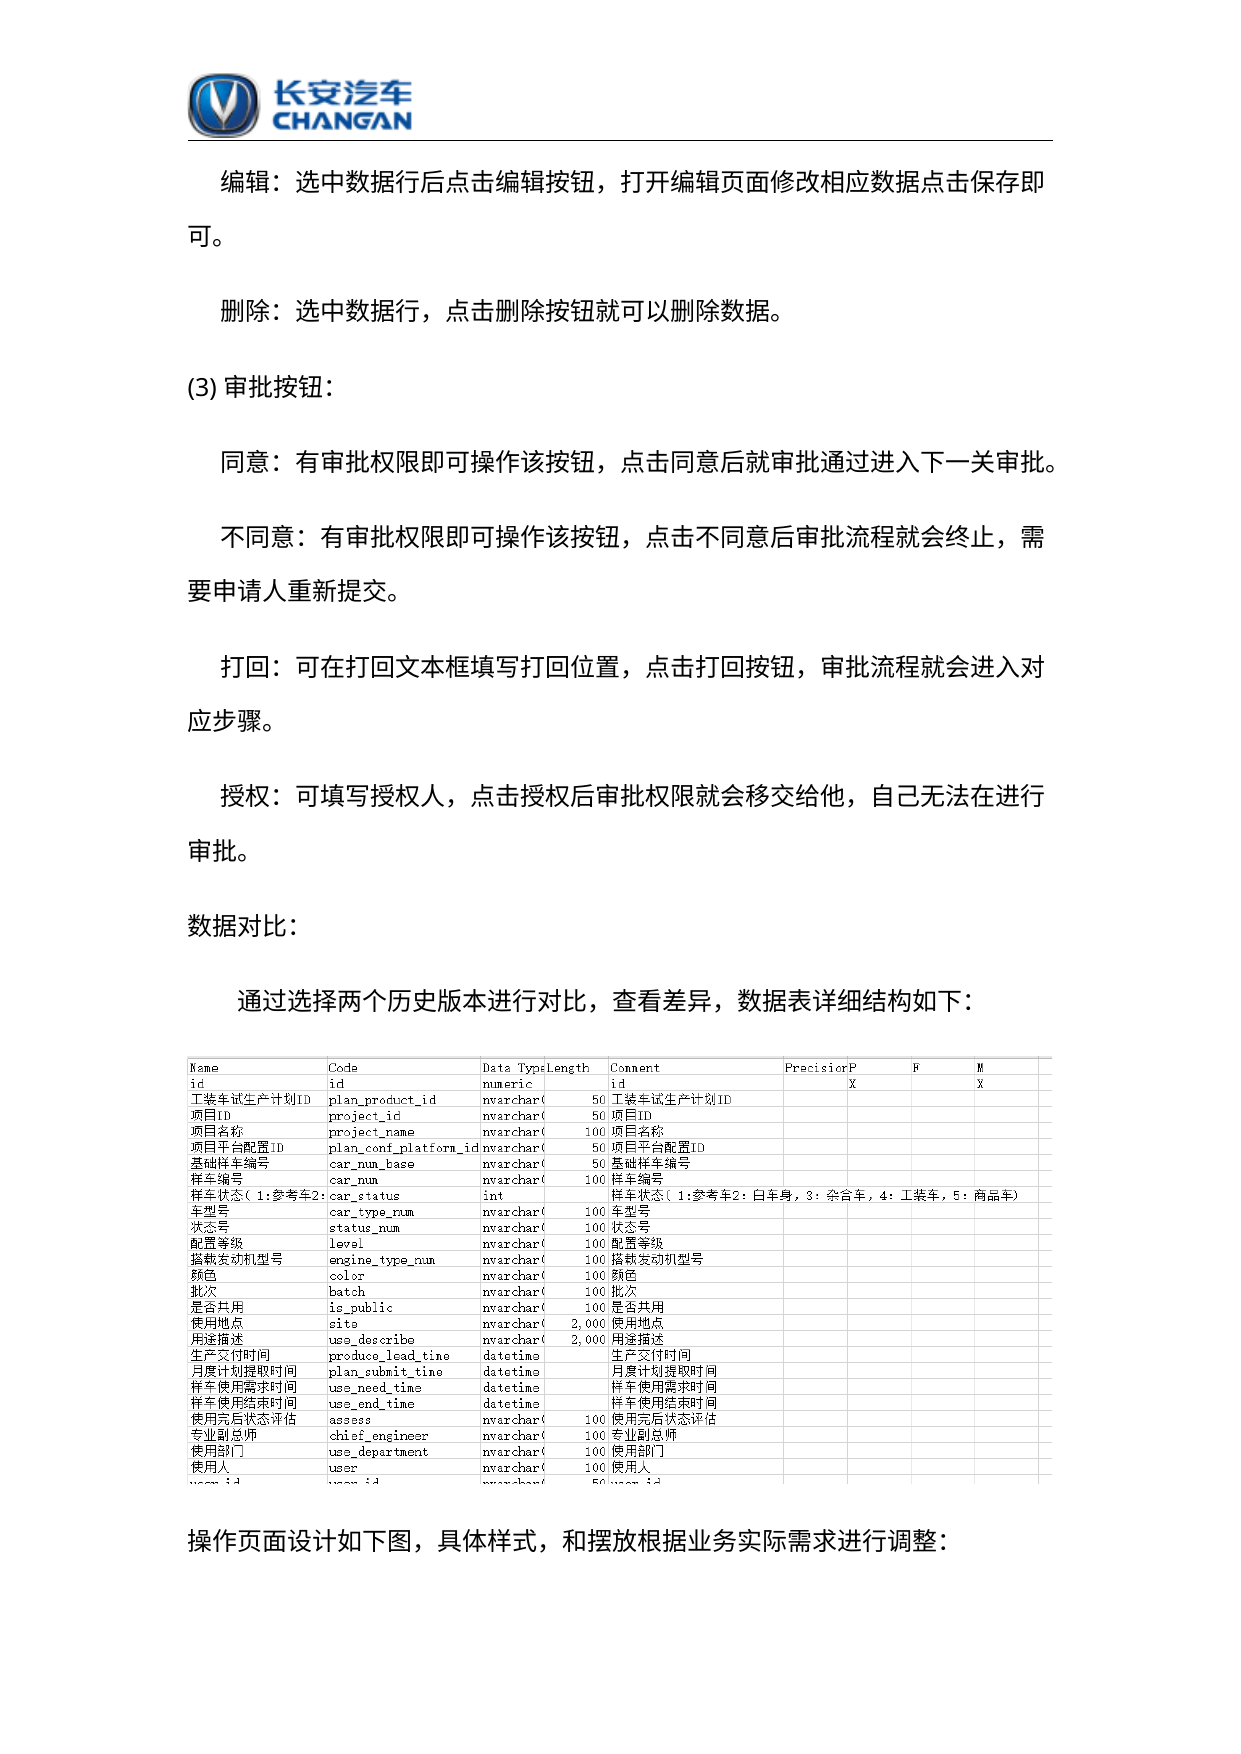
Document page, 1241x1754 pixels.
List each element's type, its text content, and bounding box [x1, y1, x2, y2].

text 编辑：选中数据行后点击编辑按钮，打开编辑页面修改相应数据点击保存即可。 [187, 162, 1053, 253]
text 数据对比： [187, 906, 1053, 942]
text 同意：有审批权限即可操作该按钮，点击同意后就审批通过进入下一关审批。 [187, 442, 1053, 478]
text 打回：可在打回文本框填写打回位置，点击打回按钮，审批流程就会进入对应步骤。 [187, 647, 1053, 738]
picture [187, 73, 432, 138]
text 操作页面设计如下图，具体样式，和摆放根据业务实际需求进行调整： [187, 1521, 1053, 1558]
text 授权：可填写授权人，点击授权后审批权限就会移交给他，自己无法在进行审批。 [187, 777, 1053, 867]
text 不同意：有审批权限即可操作该按钮，点击不同意后审批流程就会终止，需要申请人重新提交。 [187, 517, 1053, 608]
text 通过选择两个历史版本进行对比，查看差异，数据表详细结构如下： [187, 981, 1053, 1018]
list 审批按钮： [187, 367, 1053, 403]
picture [187, 1056, 1053, 1484]
text 删除：选中数据行，点击删除按钮就可以删除数据。 [187, 292, 1053, 328]
